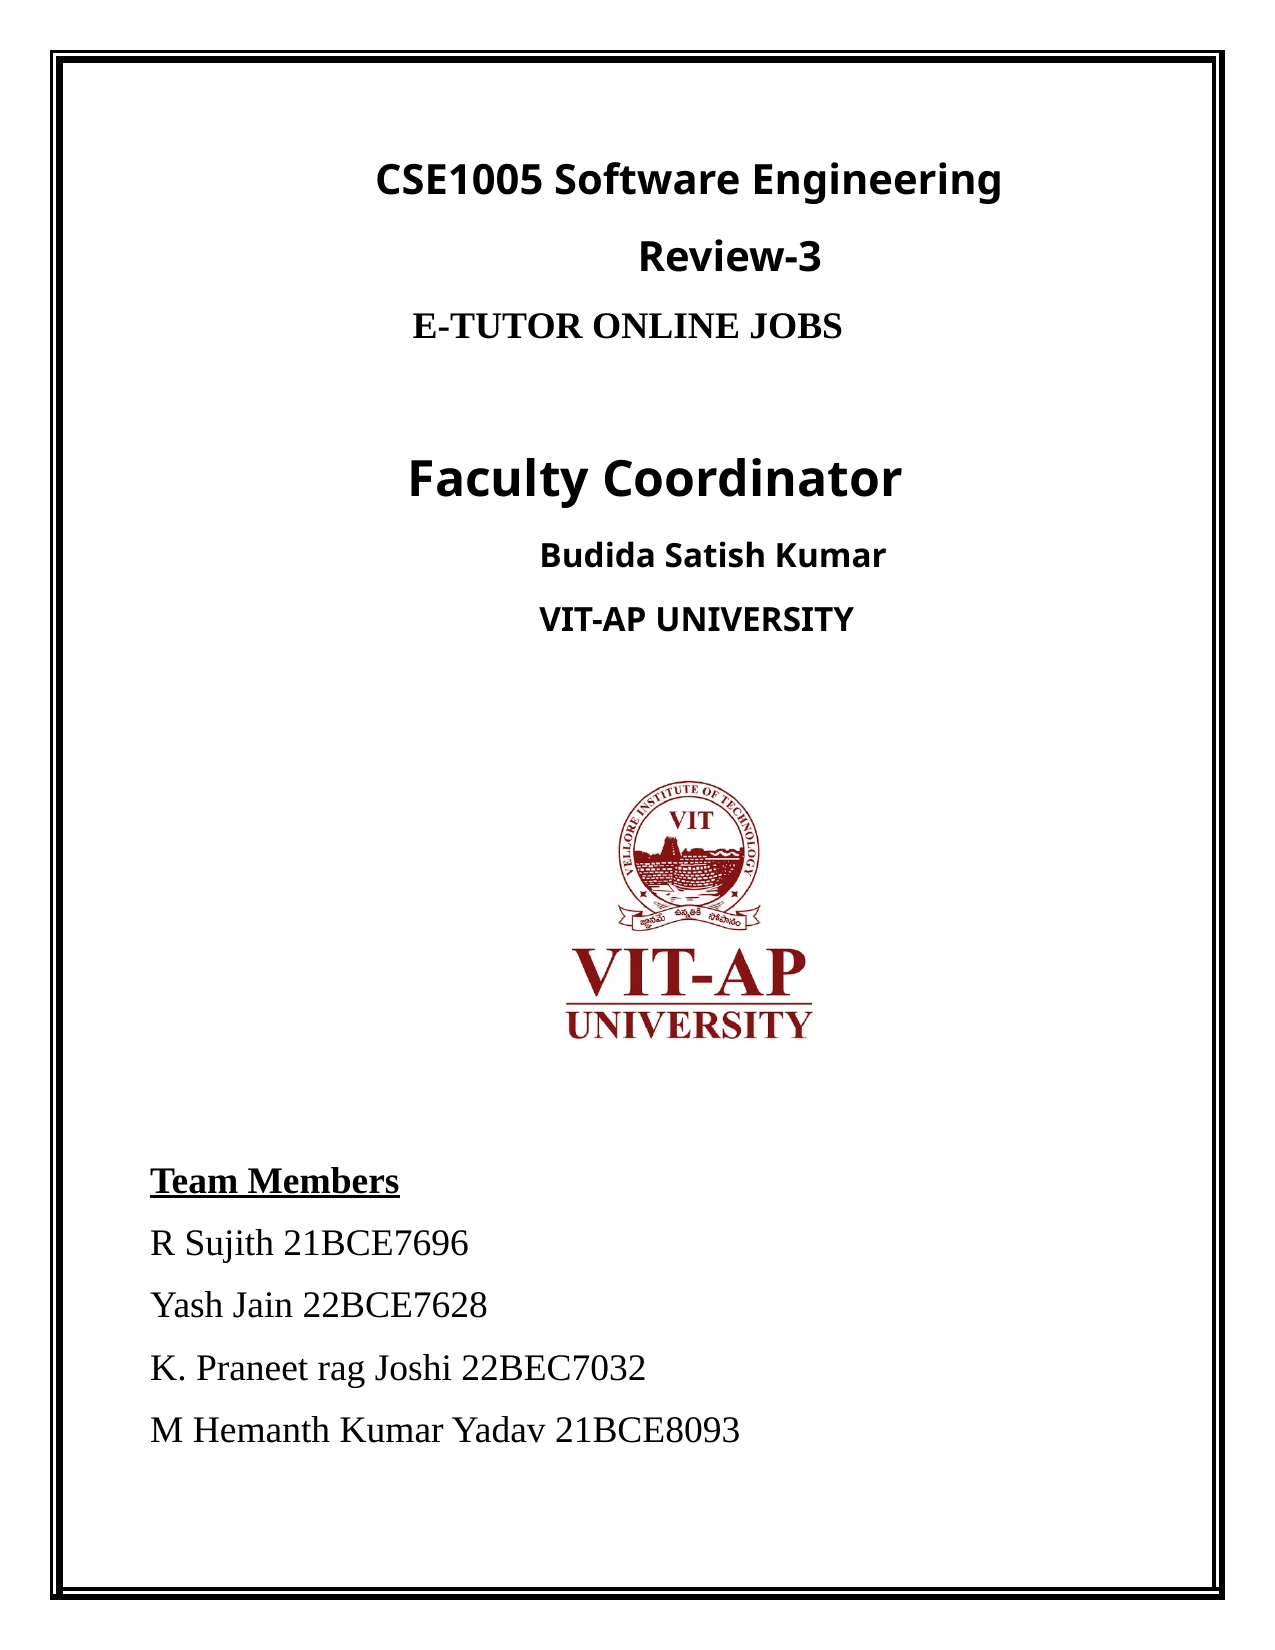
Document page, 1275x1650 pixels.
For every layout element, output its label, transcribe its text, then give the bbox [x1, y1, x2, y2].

text M Hemanth Kumar Yadav 21BCE8093 [150, 1407, 1125, 1451]
text VIT-AP UNIVERSITY [150, 596, 1125, 642]
text K. Praneet rag Joshi 22BEC7032 [150, 1345, 1125, 1388]
text CSE1005 Software Engineering [300, 150, 1125, 207]
text E-TUTOR ONLINE JOBS [375, 303, 1125, 347]
text Faculty Coordinator [375, 443, 1125, 511]
picture [475, 710, 903, 1139]
text R Sujith 21BCE7696 [150, 1221, 1125, 1264]
text Yash Jain 22BCE7628 [150, 1283, 1125, 1326]
text Review-3 [150, 227, 1125, 283]
text Budida Satish Kumar [150, 531, 1125, 577]
text Team Members [150, 1158, 1125, 1201]
